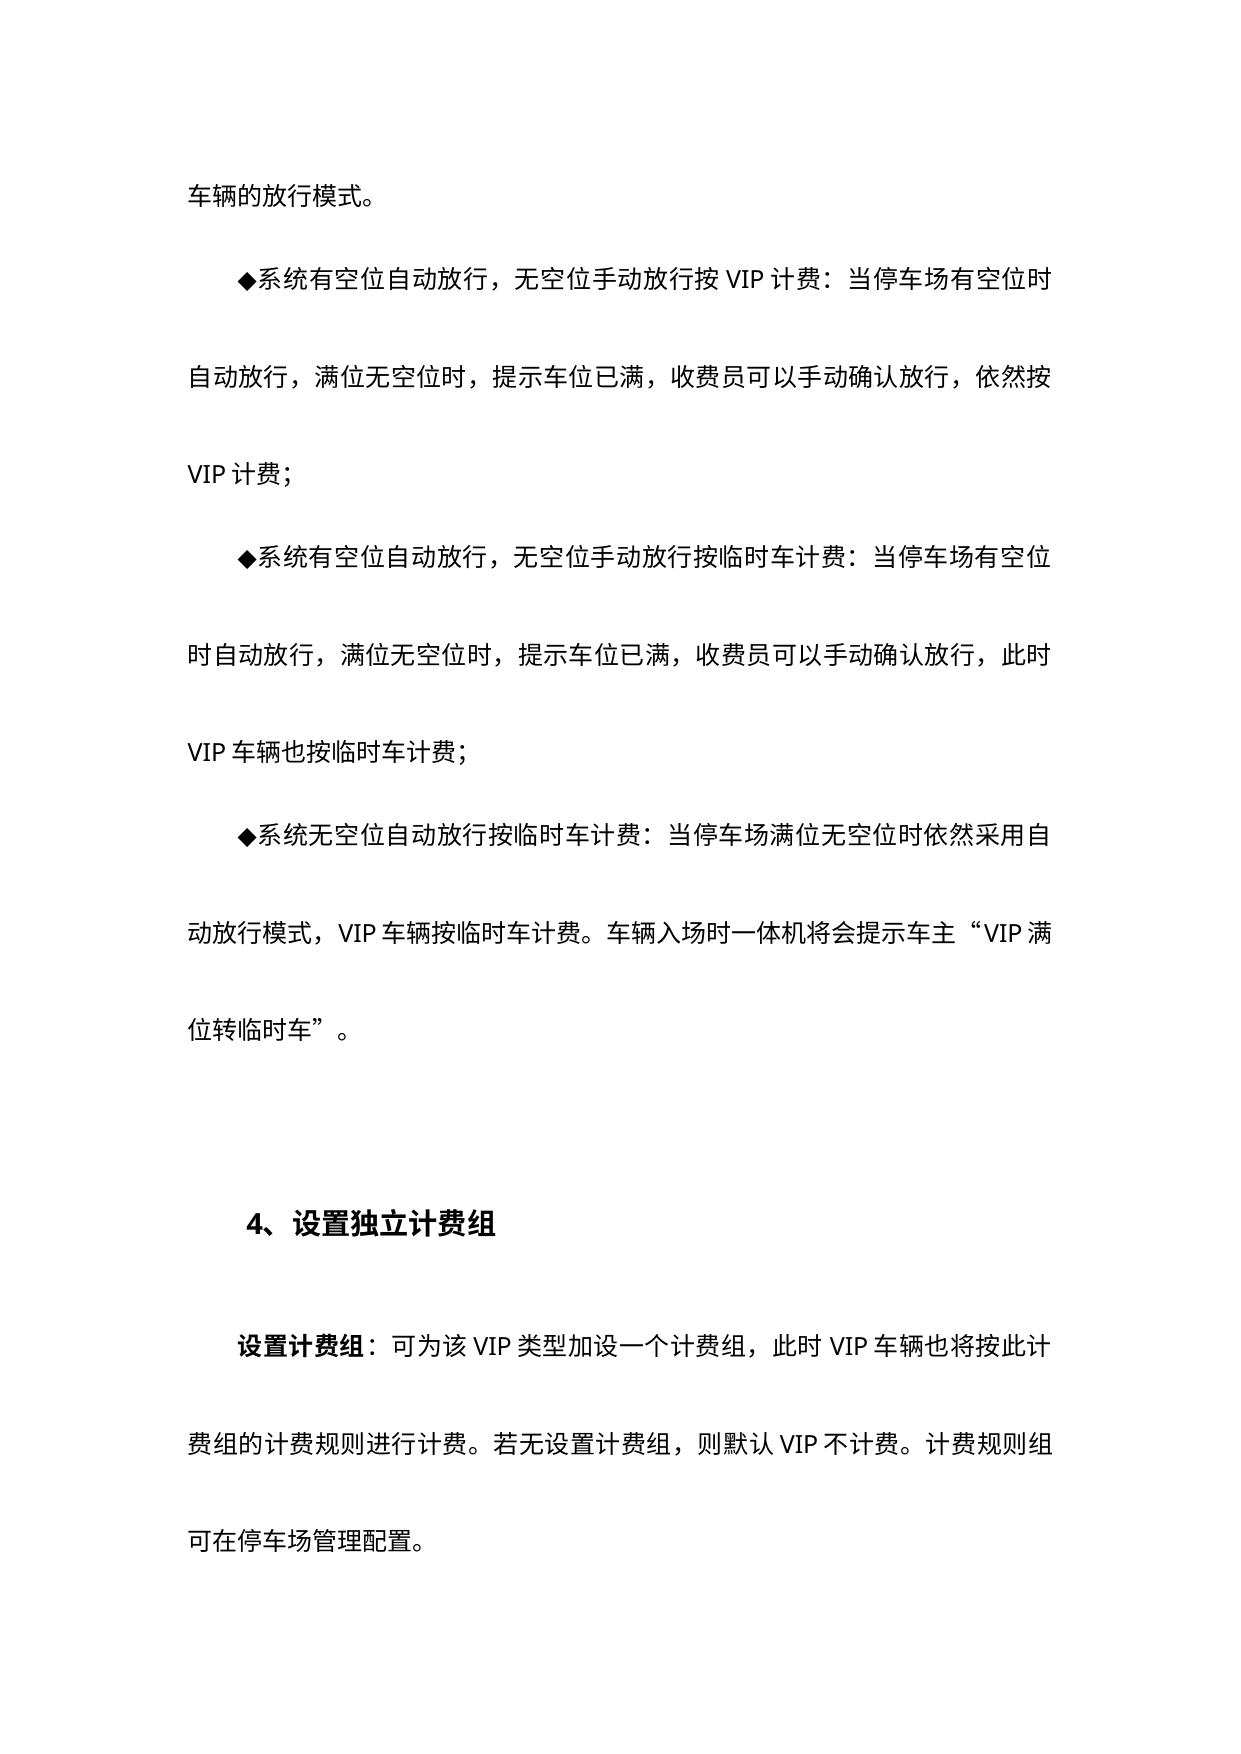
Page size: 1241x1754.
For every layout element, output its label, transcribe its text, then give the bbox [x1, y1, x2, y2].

list ◆系统有空位自动放行，无空位手动放行按VIP计费：当停车场有空位时自动放行，满位无空位时，提示车位已满，收费员可以手动确认放行，依然按VIP计费； [187, 245, 1053, 505]
list 设置计费组：可为该VIP类型加设一个计费组，此时VIP车辆也将按此计费组的计费规则进行计费。若无设置计费组，则默认VIP不计费。计费规则组可在停车场管理配置。 [187, 1312, 1053, 1572]
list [187, 162, 1053, 227]
list ◆系统无空位自动放行按临时车计费：当停车场满位无空位时依然采用自动放行模式，VIP车辆按临时车计费。车辆入场时一体机将会提示车主“VIP满位转临时车”。 [187, 801, 1053, 1061]
list ◆系统有空位自动放行，无空位手动放行按临时车计费：当停车场有空位时自动放行，满位无空位时，提示车位已满，收费员可以手动确认放行，此时VIP车辆也按临时车计费； [187, 523, 1053, 783]
subtitle 4、设置独立计费组 [187, 1190, 1053, 1255]
